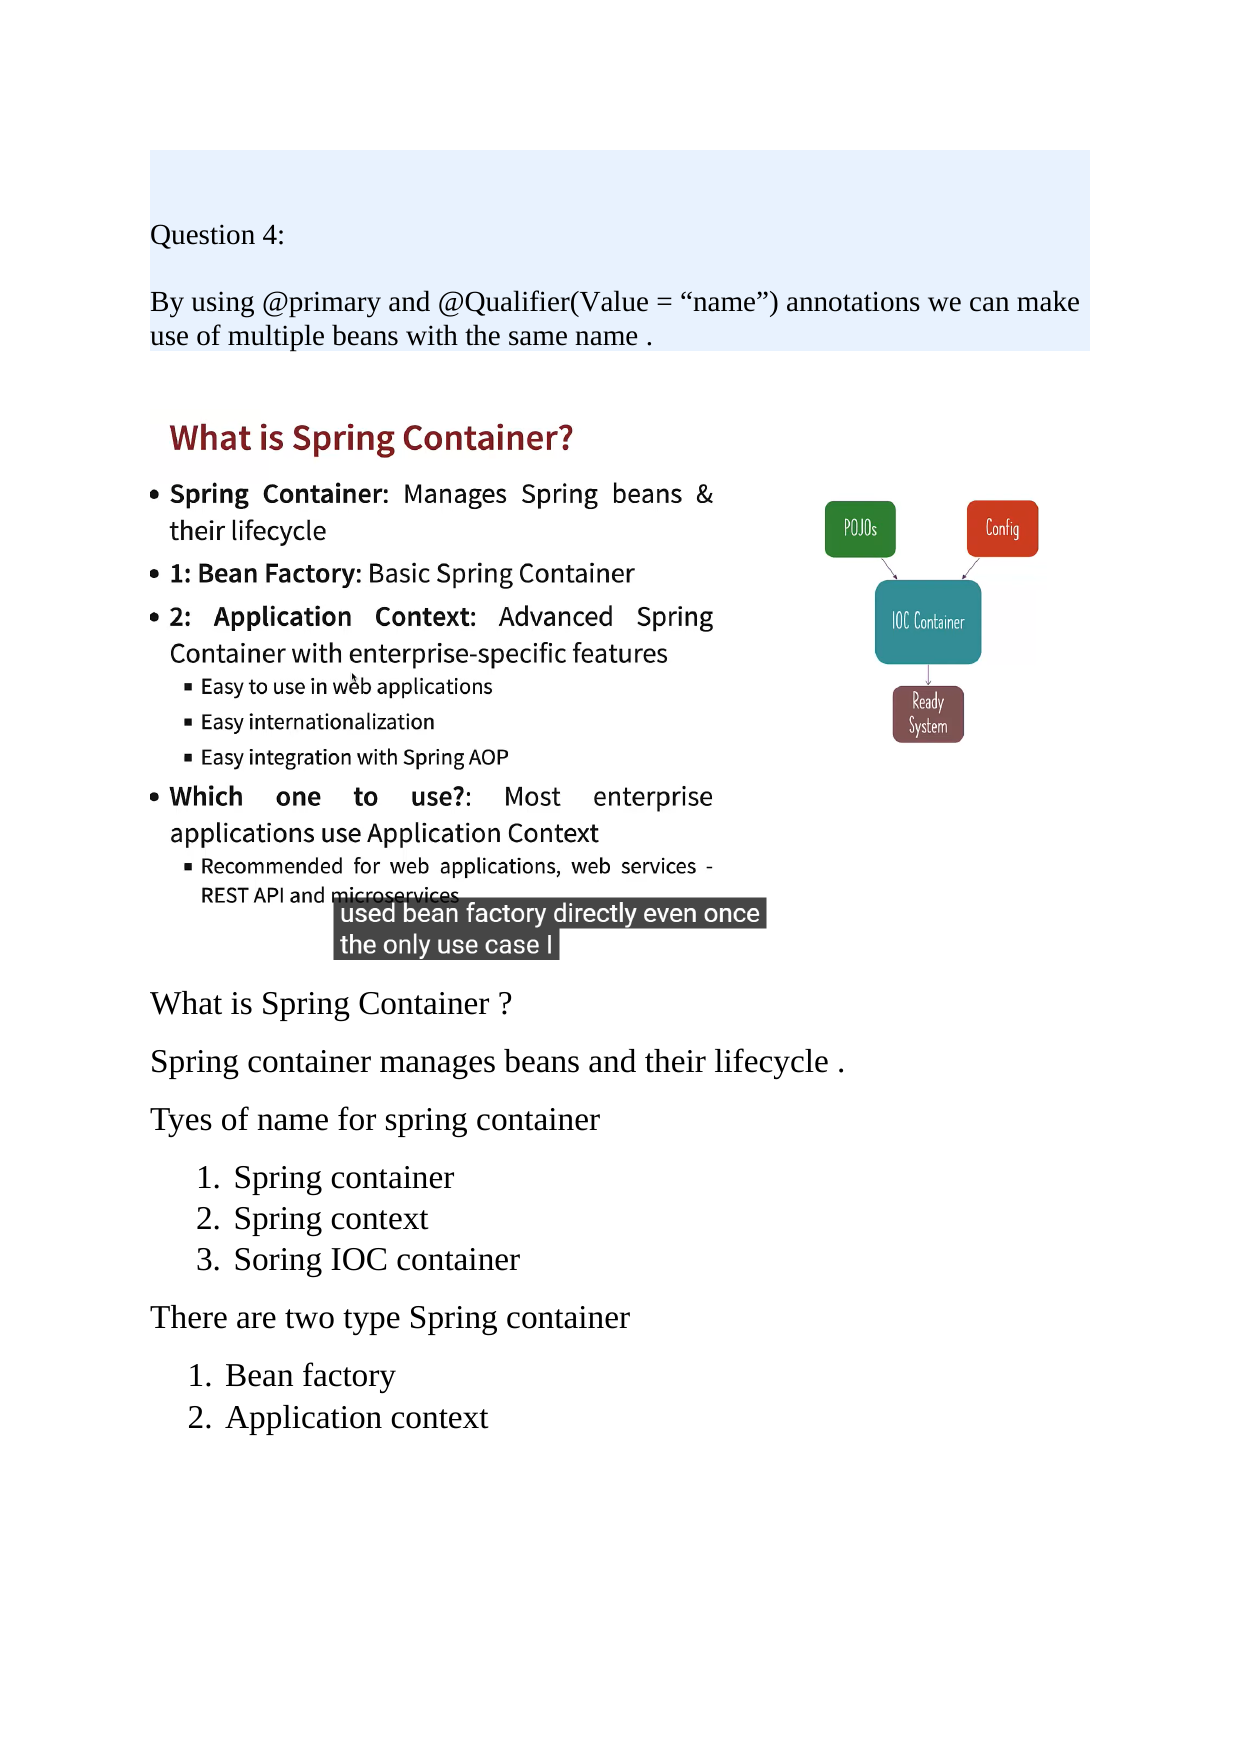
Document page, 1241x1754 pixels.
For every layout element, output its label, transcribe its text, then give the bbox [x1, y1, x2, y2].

text There are two type Spring container [150, 1298, 1090, 1336]
text Spring container manages beans and their lifecycle . [150, 1041, 1090, 1079]
picture [150, 409, 1091, 964]
list Spring context [196, 1198, 1090, 1237]
list Spring container [196, 1157, 1090, 1195]
list Application context [187, 1397, 1090, 1435]
list Soring IOC container [196, 1240, 1090, 1278]
text Question 4: [150, 217, 1090, 251]
list Bean factory [187, 1356, 1090, 1394]
text What is Spring Container ? [150, 983, 1090, 1021]
text Tyes of name for spring container [150, 1099, 1090, 1137]
text By using @primary and @Qualifier(Value = “name”) annotations we can make use of multiple beans with the same name . [150, 284, 1090, 351]
